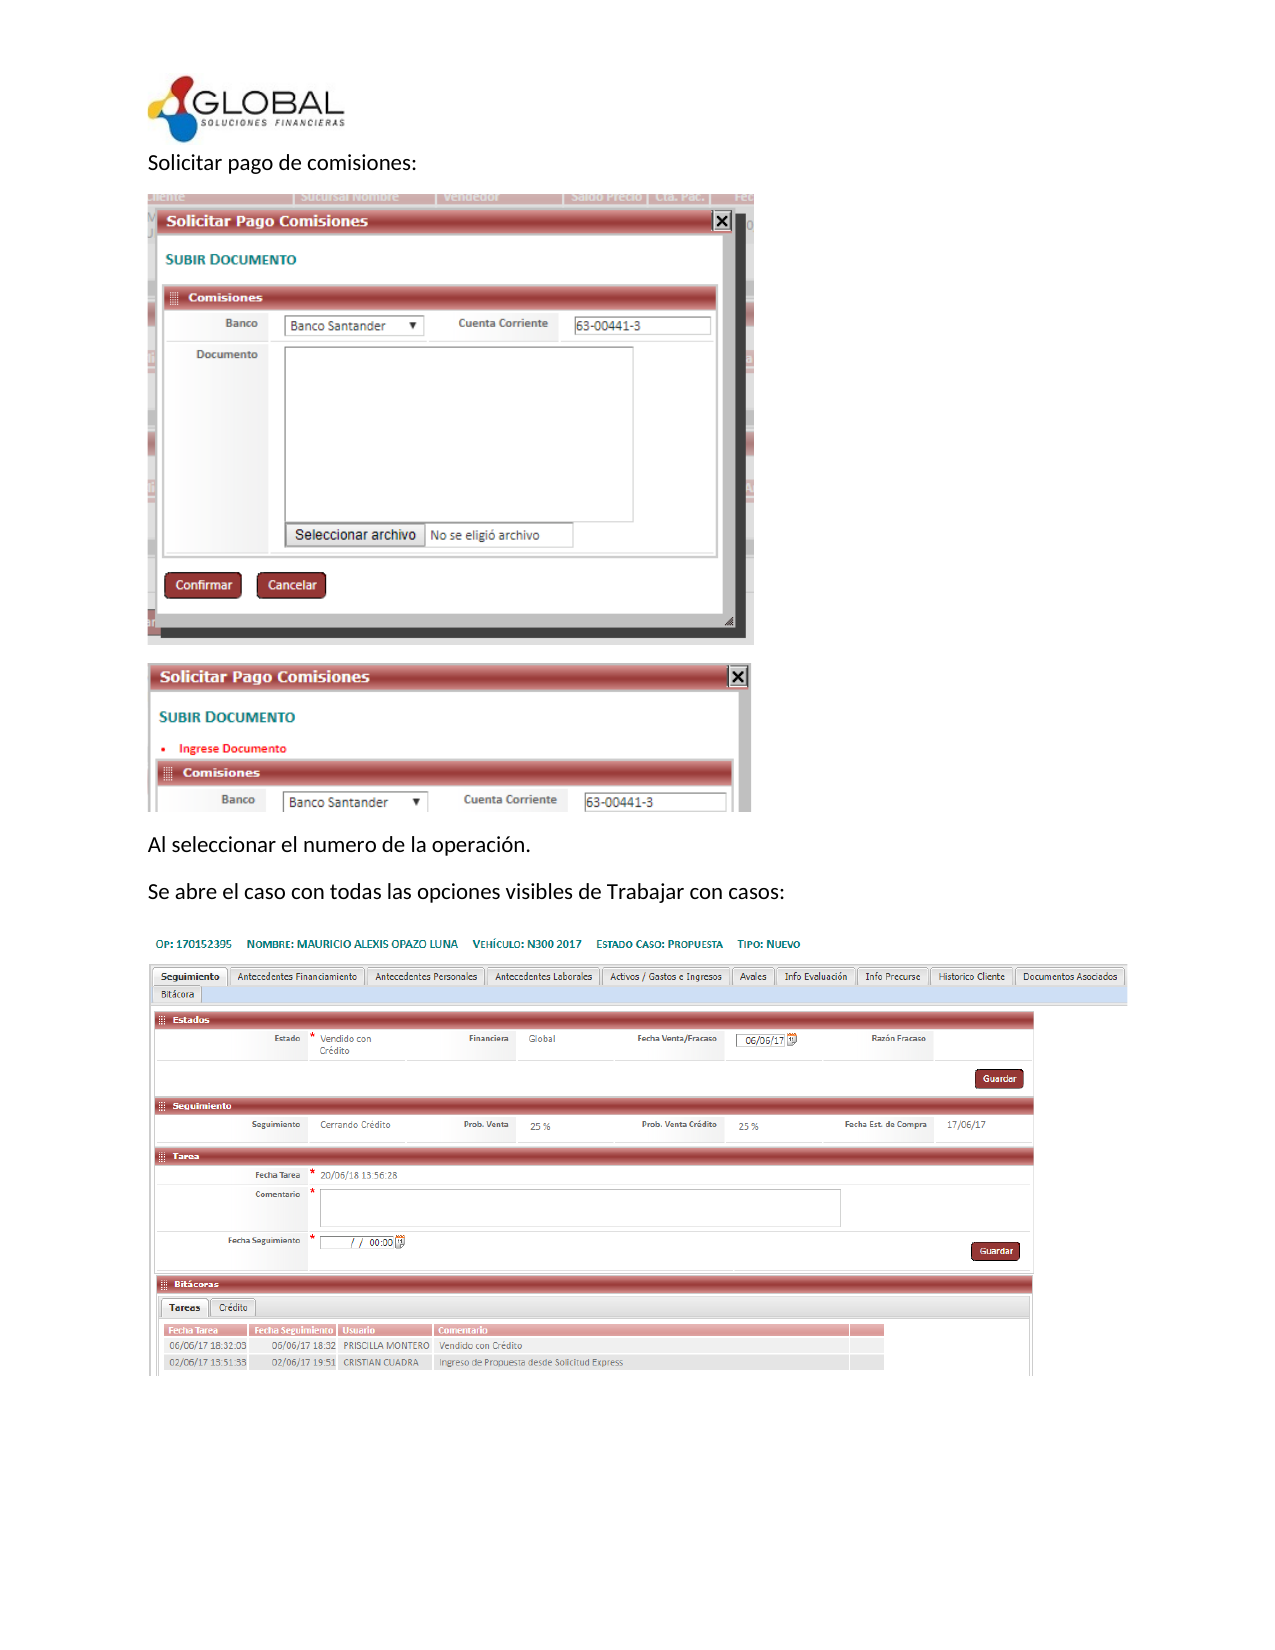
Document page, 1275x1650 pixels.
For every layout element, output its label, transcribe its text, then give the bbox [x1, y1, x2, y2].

picture [147, 663, 752, 812]
text Se abre el caso con todas las opciones visibles de Trabajar con casos: [148, 877, 1127, 905]
picture [147, 194, 754, 645]
text Al seleccionar el numero de la operación. [148, 830, 1127, 858]
picture [147, 73, 1065, 145]
picture [147, 923, 1128, 1376]
text Solicitar pago de comisiones: [148, 148, 1127, 176]
